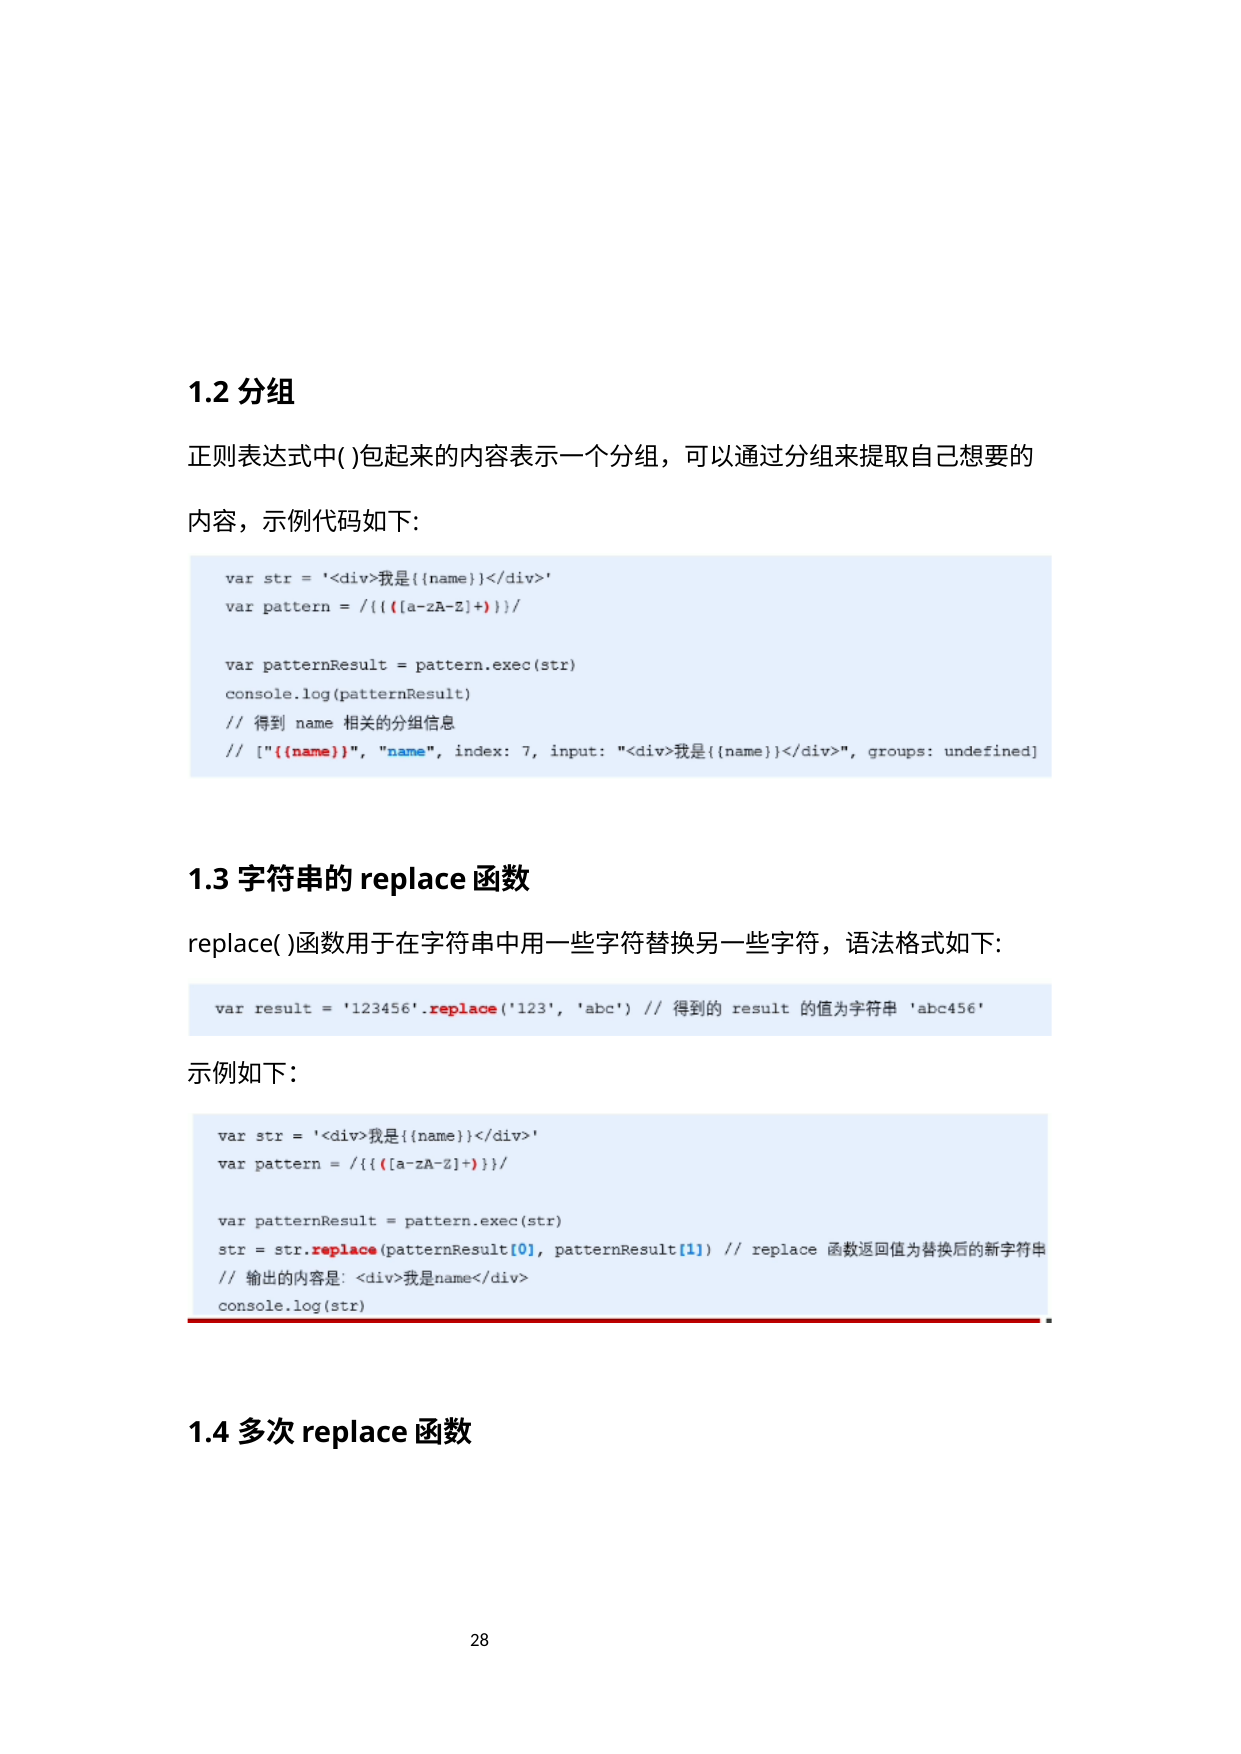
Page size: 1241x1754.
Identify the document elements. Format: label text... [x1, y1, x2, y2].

text 1.4 多次replace函数 [187, 1397, 1053, 1462]
text 正则表达式中( )包起来的内容表示一个分组，可以通过分组来提取自己想要的内容，示例代码如下: [187, 422, 1053, 552]
text 1.2 分组 [187, 357, 1053, 422]
picture [187, 553, 1052, 779]
text 示例如下： [187, 1039, 1053, 1104]
text replace( )函数用于在字符串中用一些字符替换另一些字符，语法格式如下: [187, 909, 1053, 974]
text 1.3 字符串的replace函数 [187, 844, 1053, 909]
picture [187, 1113, 1052, 1323]
picture [187, 978, 1052, 1036]
